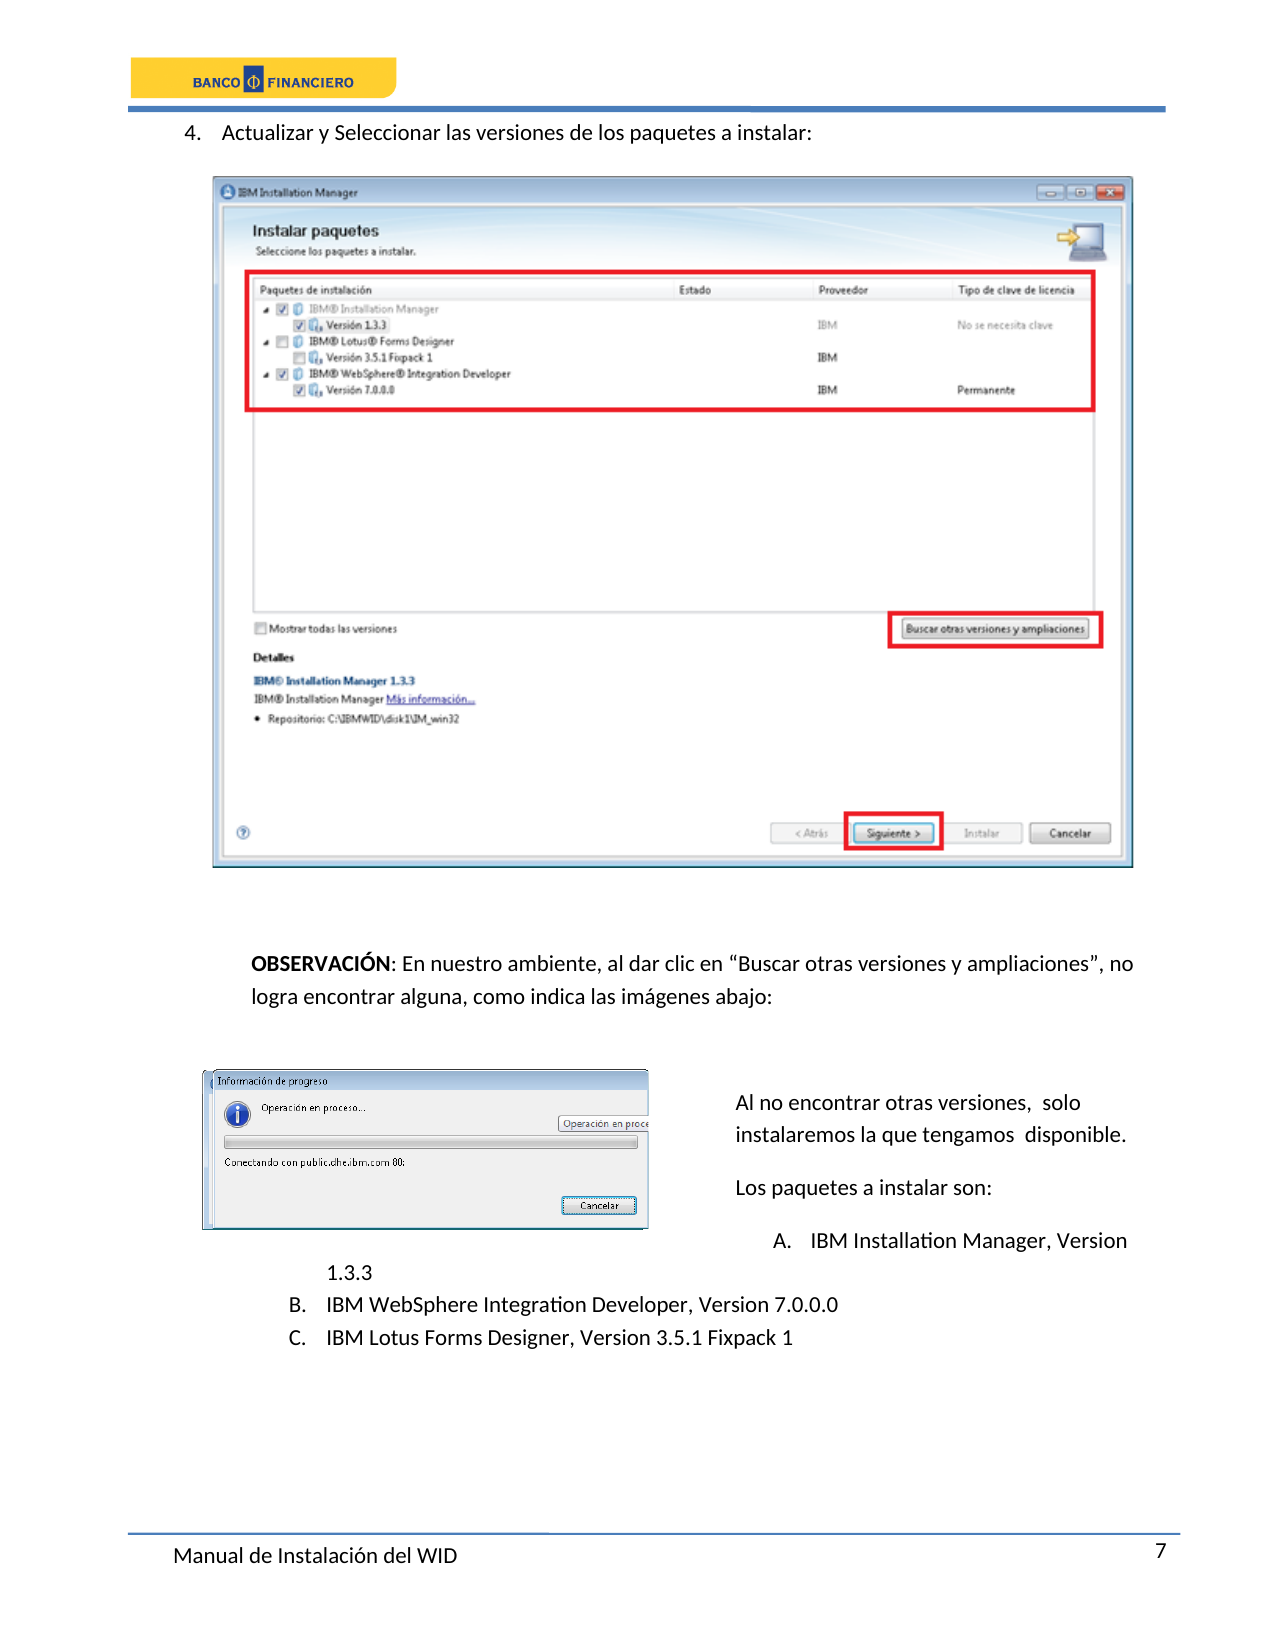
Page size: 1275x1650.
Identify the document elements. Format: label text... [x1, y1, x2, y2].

list Actualizar y Seleccionar las versiones de los paquetes a instalar: [184, 118, 1166, 146]
picture [212, 176, 1135, 868]
list IBM Installation Manager, Version 1.3.3 [288, 1226, 1166, 1286]
text Al no encontrar otras versiones, solo instalaremos la que tengamos disponible. [649, 1088, 1166, 1148]
picture [202, 1069, 649, 1230]
text OBSERVACIÓN: En nuestro ambiente, al dar clic en “Buscar otras versiones y ampliaciones”, no logra encontrar alguna, como indica las imágenes abajo: [251, 949, 1166, 1010]
list IBM WebSphere Integration Developer, Version 7.0.0.0 [288, 1290, 1166, 1318]
picture [127, 53, 400, 101]
text Los paquetes a instalar son: [649, 1173, 1166, 1201]
list IBM Lotus Forms Designer, Version 3.5.1 Fixpack 1 [288, 1323, 1166, 1351]
